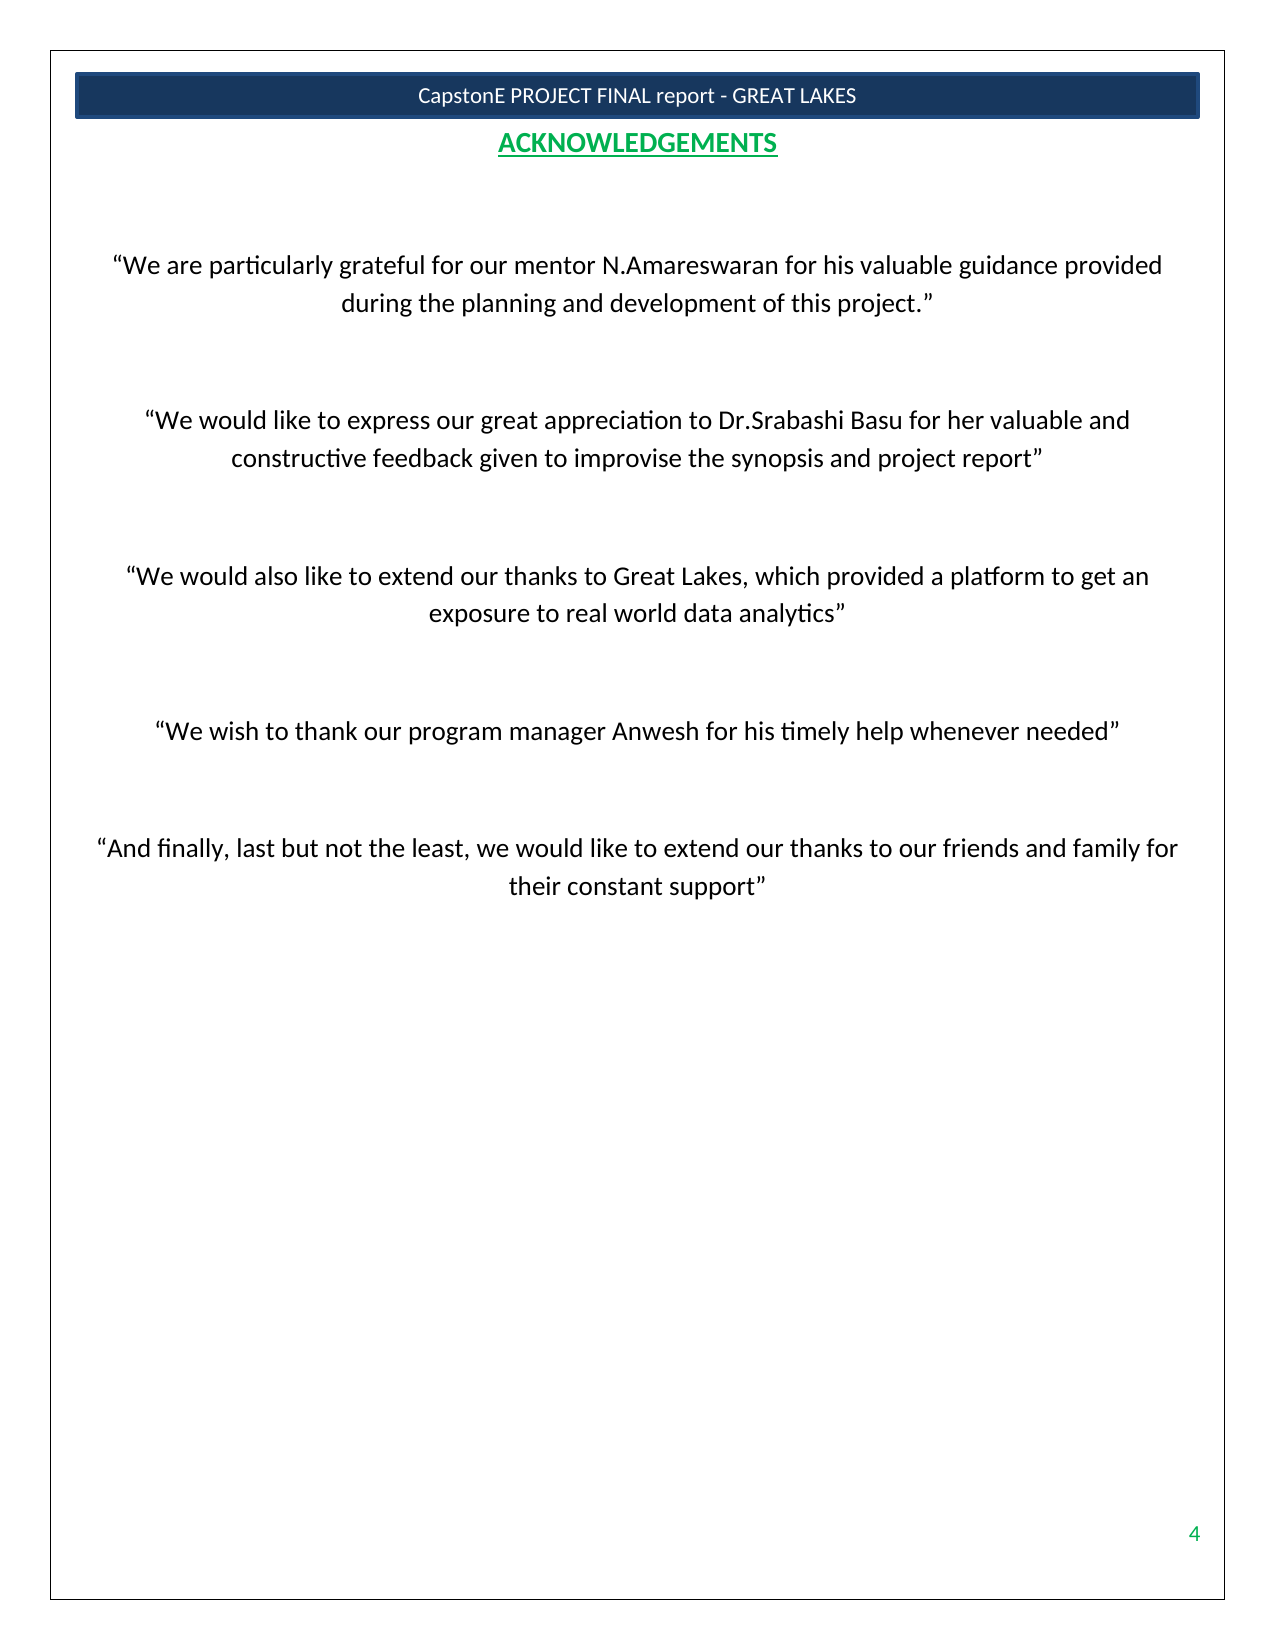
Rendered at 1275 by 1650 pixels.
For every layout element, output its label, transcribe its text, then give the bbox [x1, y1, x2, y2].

text ACKNOWLEDGEMENTS [75, 119, 1200, 160]
text “We would like to express our great appreciation to Dr.Srabashi Basu for her valuable and constructive feedback given to improvise the synopsis and project report” [75, 403, 1200, 474]
text “We would also like to extend our thanks to Great Lakes, which provided a platform to get an exposure to real world data analytics” [75, 559, 1200, 630]
text “We are particularly grateful for our mentor N.Amareswaran for his valuable guidance provided during the planning and development of this project.” [75, 248, 1200, 319]
text “And finally, last but not the least, we would like to extend our thanks to our friends and family for their constant support” [75, 832, 1200, 903]
text “We wish to thank our program manager Anwesh for his timely help whenever needed” [75, 714, 1200, 747]
